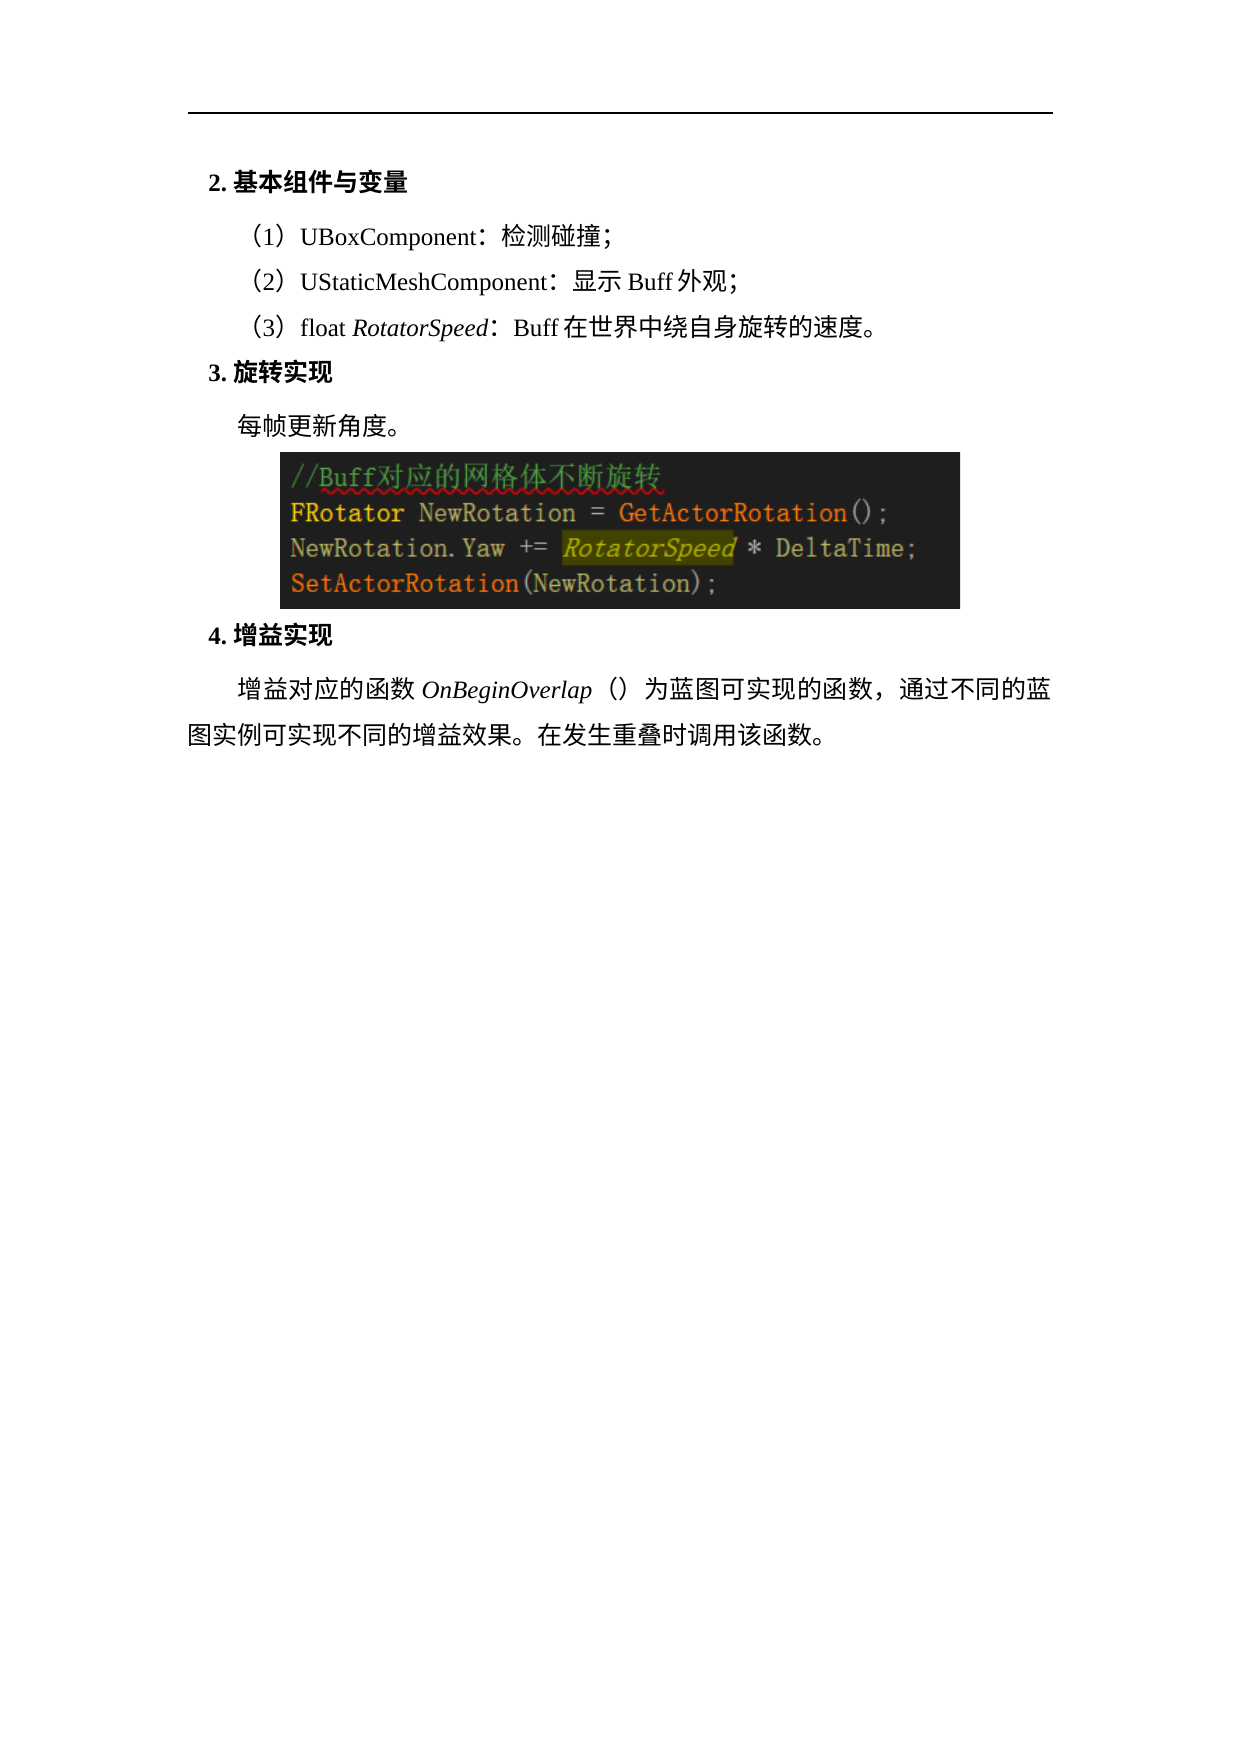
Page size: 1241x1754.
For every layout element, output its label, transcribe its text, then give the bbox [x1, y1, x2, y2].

subtitle 旋转实现 [208, 352, 1053, 388]
text （2）UStaticMeshComponent：显示Buff外观； [187, 262, 1053, 298]
text （3）float RotatorSpeed：Buff在世界中绕自身旋转的速度。 [187, 307, 1053, 343]
picture [280, 452, 961, 609]
text 每帧更新角度。 [187, 407, 1053, 443]
text 增益对应的函数OnBeginOverlap（）为蓝图可实现的函数，通过不同的蓝图实例可实现不同的增益效果。在发生重叠时调用该函数。 [187, 670, 1053, 751]
subtitle 基本组件与变量 [208, 162, 1053, 198]
text （1）UBoxComponent：检测碰撞； [187, 216, 1053, 253]
subtitle 增益实现 [208, 616, 1053, 652]
